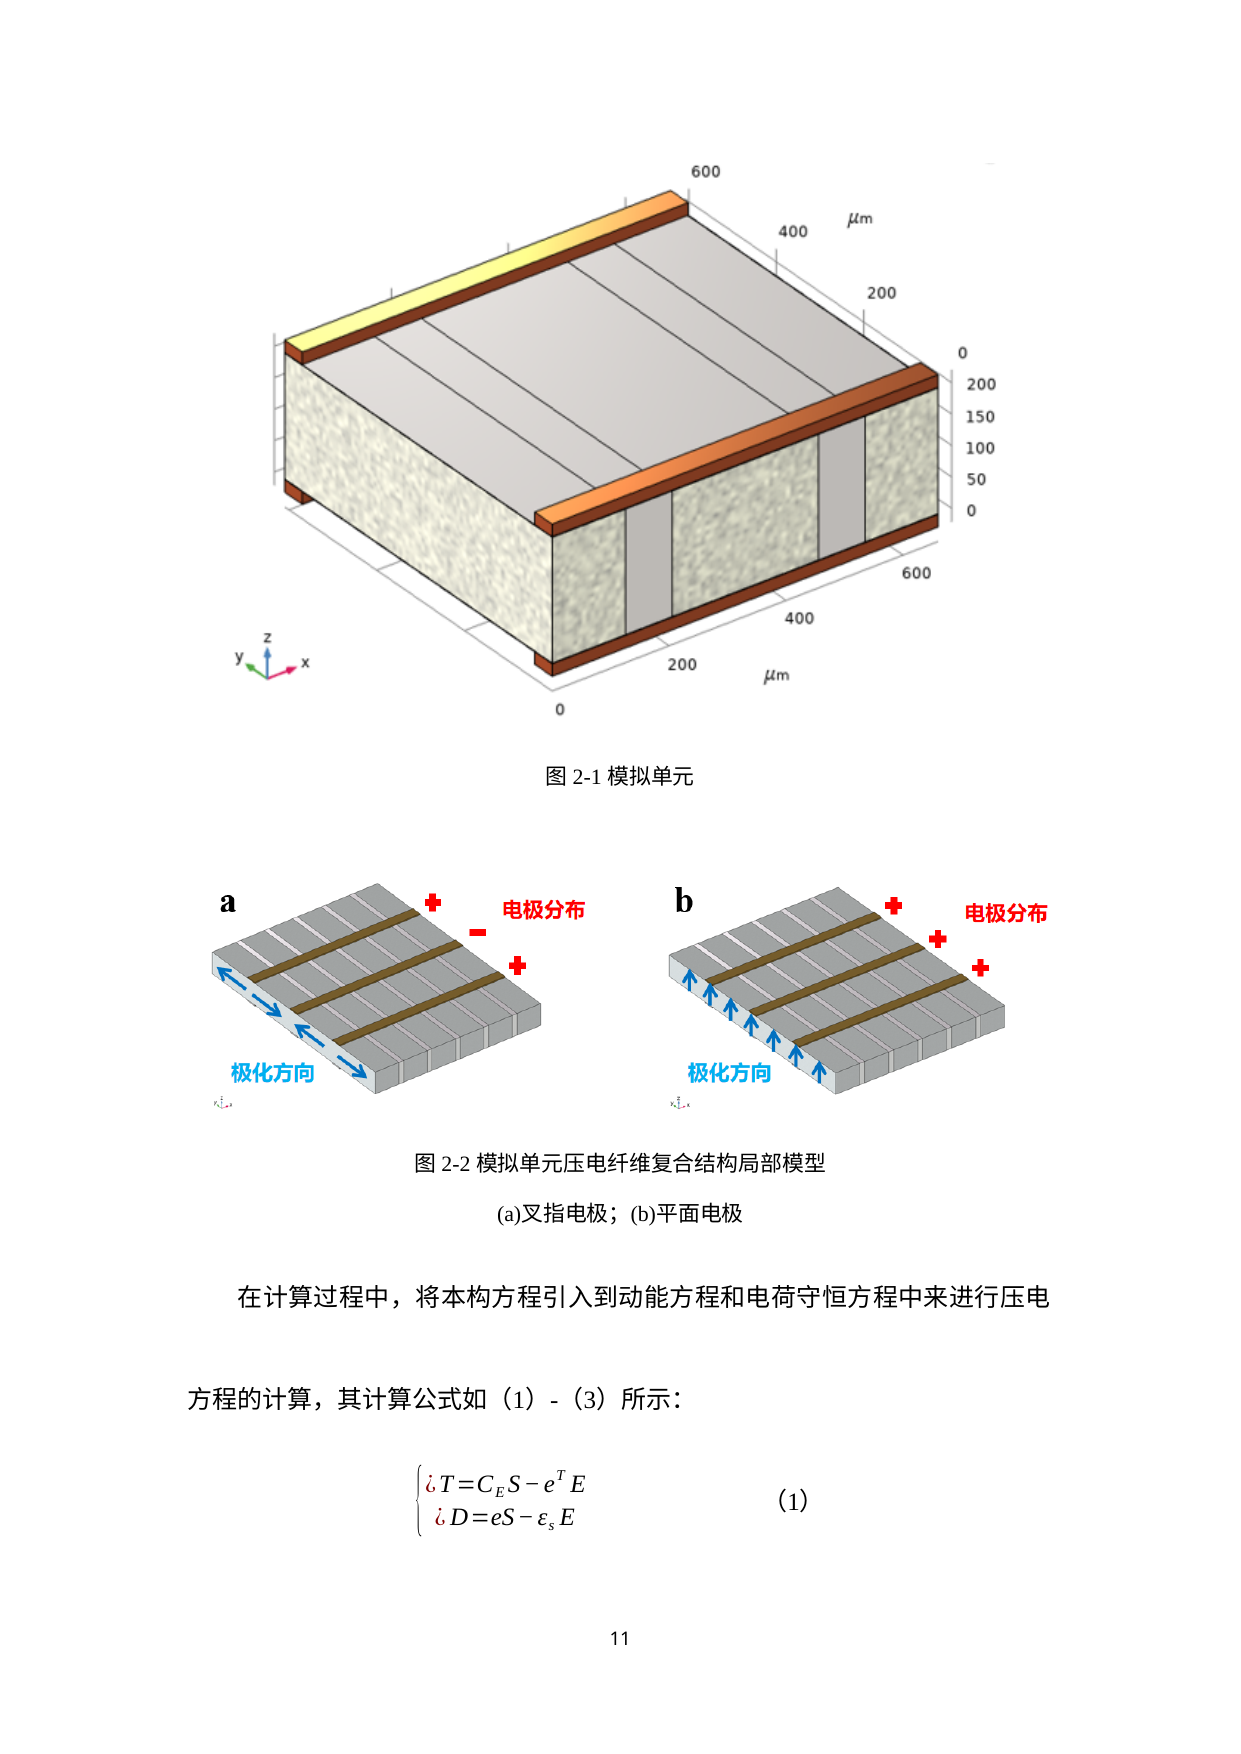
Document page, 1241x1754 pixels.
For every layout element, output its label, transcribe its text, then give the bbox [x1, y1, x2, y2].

text (a)叉指电极；(b)平面电极 [187, 1195, 1053, 1229]
text （1） [187, 1449, 1053, 1551]
text 图 2-1 模拟单元 [187, 758, 1053, 792]
picture [187, 856, 1053, 1121]
picture [223, 163, 1018, 734]
text 图 2-2 模拟单元压电纤维复合结构局部模型 [187, 1145, 1053, 1179]
text 在计算过程中，将本构方程引入到动能方程和电荷守恒方程中来进行压电方程的计算，其计算公式如（1）-（3）所示： [187, 1261, 1053, 1431]
